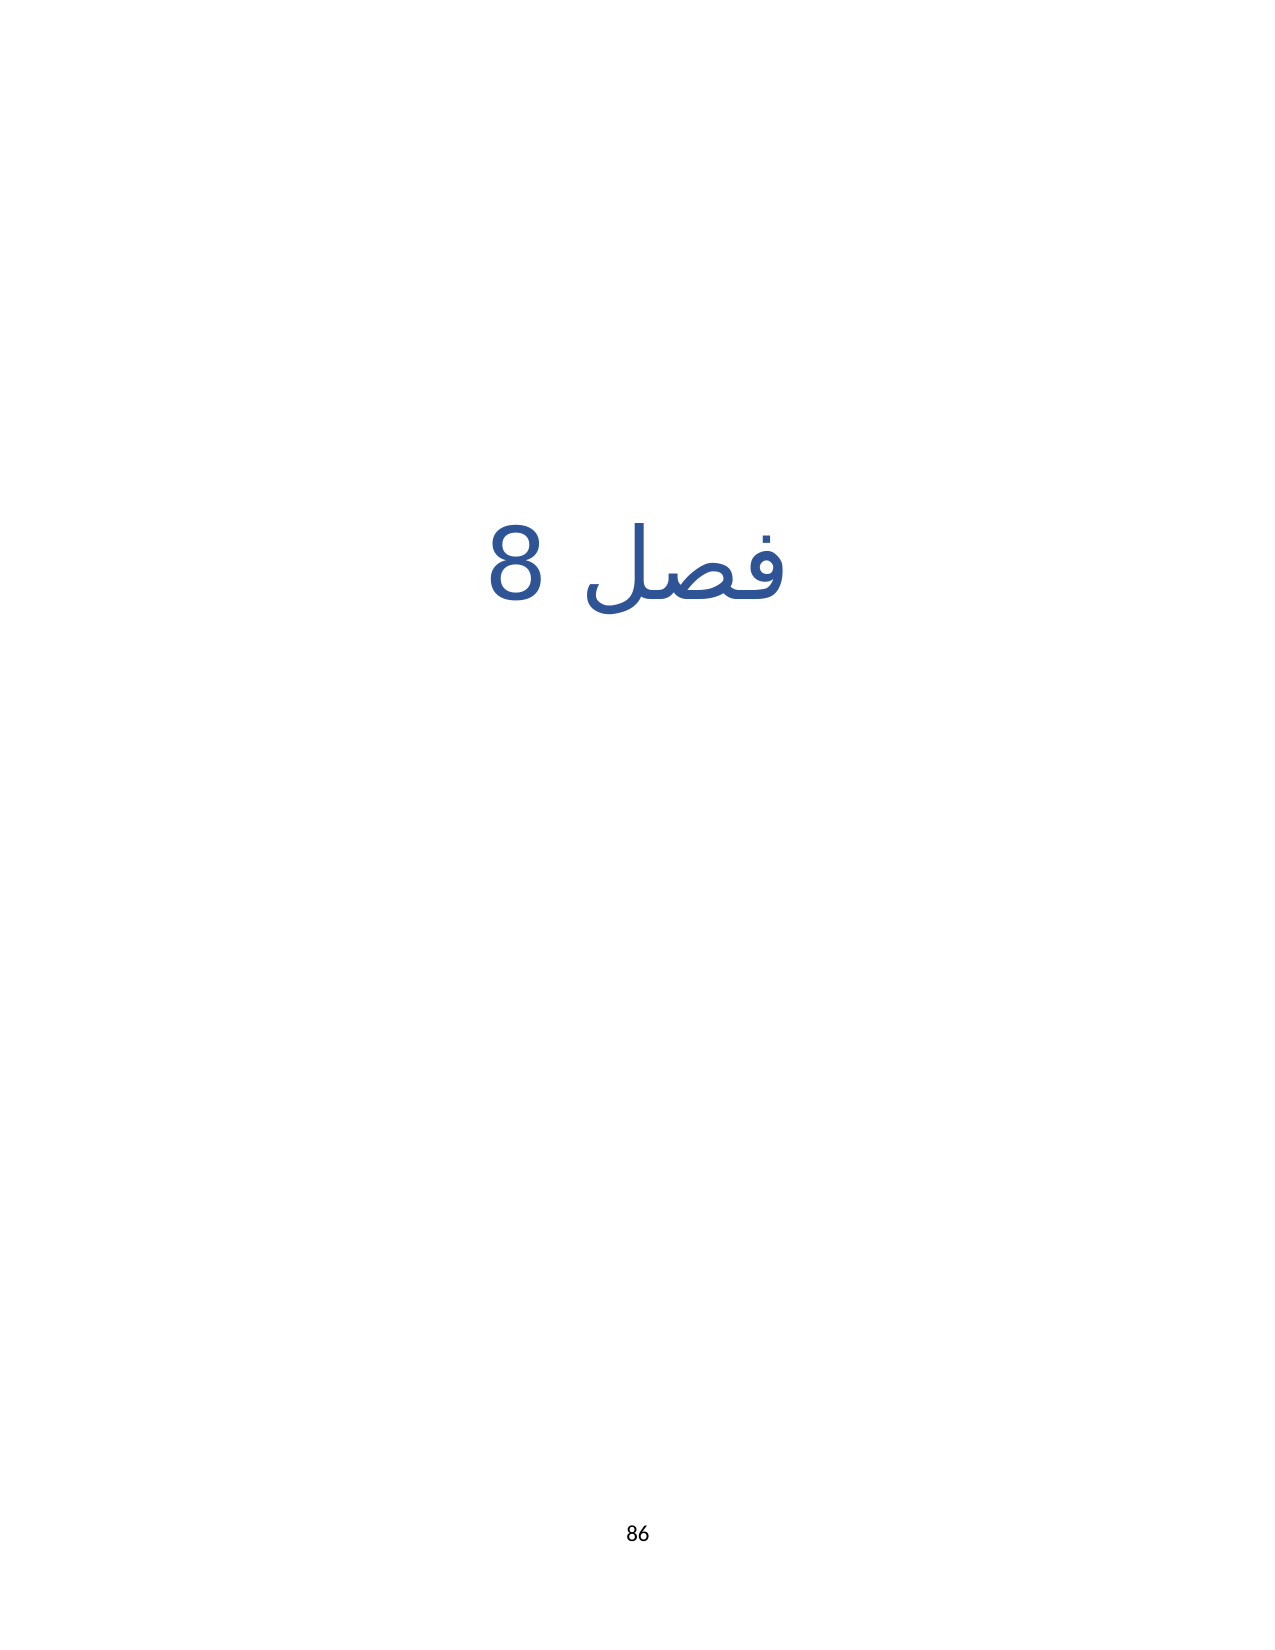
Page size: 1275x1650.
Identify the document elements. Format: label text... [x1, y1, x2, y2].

subtitle فصل 8 [150, 506, 1125, 623]
